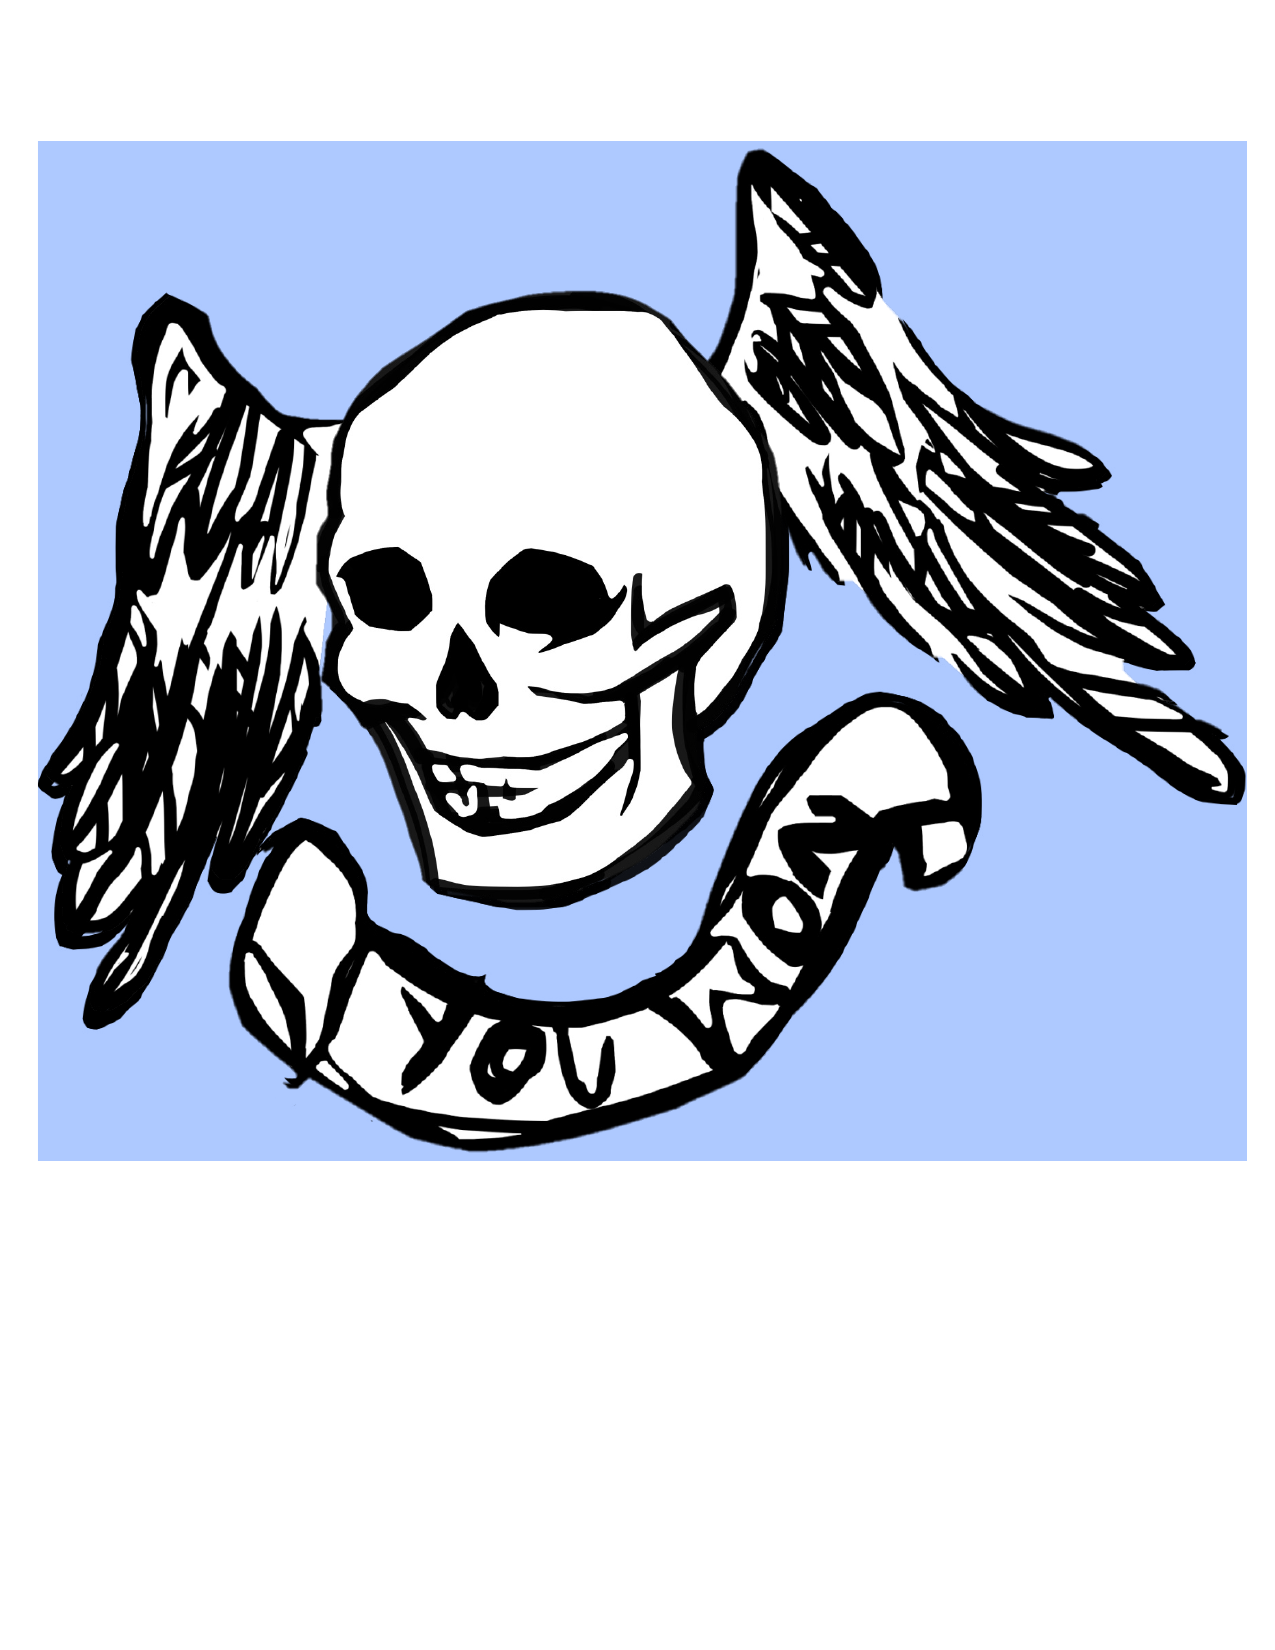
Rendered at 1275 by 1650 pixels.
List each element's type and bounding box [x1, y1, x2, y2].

picture [45, 144, 1240, 1161]
